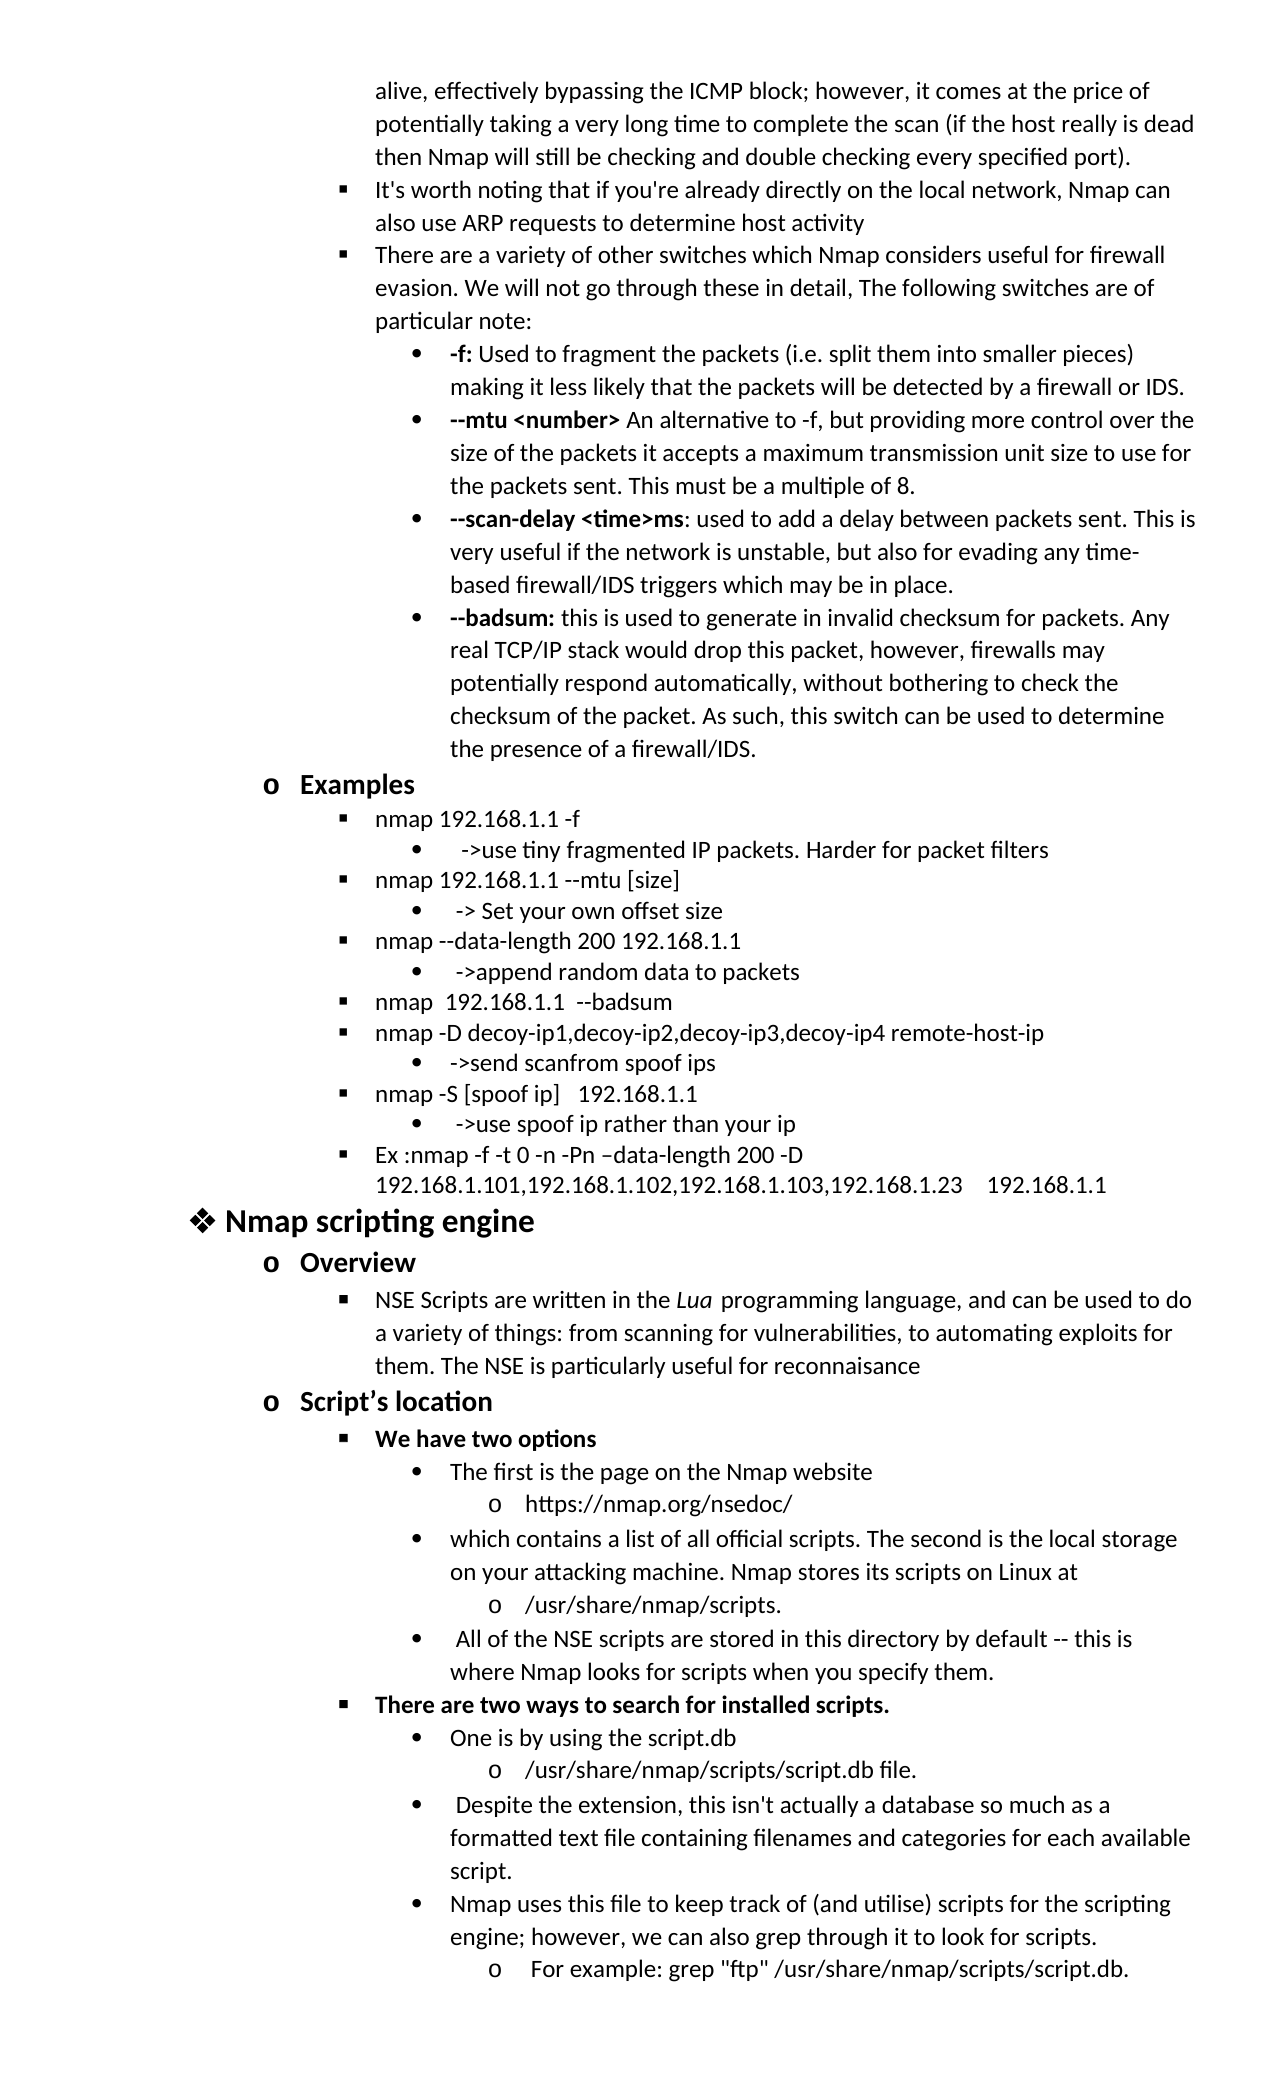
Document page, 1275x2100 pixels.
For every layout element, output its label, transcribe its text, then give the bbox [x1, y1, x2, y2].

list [337, 75, 1200, 171]
list Script’s location [262, 1383, 1200, 1420]
list Nmap scripting engine [187, 1200, 1200, 1241]
list The first is the page on the Nmap website [412, 1456, 1200, 1486]
list nmap 192.168.1.1 --mtu [size] [337, 864, 1200, 895]
list ->use tiny fragmented IP packets. Harder for packet filters [412, 834, 1200, 864]
list /usr/share/nmap/scripts/script.db file. [487, 1755, 1200, 1786]
list Ex :nmap -f -t 0 -n -Pn –data-length 200 -D 192.168.1.101,192.168.1.102,192.168.1.103,192.168.1.23 192.168.1.1 [337, 1139, 1200, 1200]
list NSE Scripts are written in the Lua programming language, and can be used to do a variety of things: from scanning for vulnerabilities, to automating exploits for them. The NSE is particularly useful for reconnaisance [337, 1284, 1200, 1380]
list Despite the extension, this isn't actually a database so much as a formatted text file containing filenames and categories for each available script. [412, 1789, 1200, 1885]
list ->send scanfrom spoof ips [412, 1047, 1200, 1078]
list nmap -S [spoof ip] 192.168.1.1 [337, 1078, 1200, 1108]
list There are two ways to search for installed scripts. [337, 1689, 1200, 1719]
list All of the NSE scripts are stored in this directory by default -- this is where Nmap looks for scripts when you specify them. [412, 1623, 1200, 1686]
list One is by using the script.db [412, 1722, 1200, 1752]
list For example: grep "ftp" /usr/share/nmap/scripts/script.db. [487, 1953, 1200, 1985]
list nmap --data-length 200 192.168.1.1 [337, 925, 1200, 956]
list --mtu <number> An alternative to -f, but providing more control over the size of the packets it accepts a maximum transmission unit size to use for the packets sent. This must be a multiple of 8. [412, 404, 1200, 501]
list --badsum: this is used to generate in invalid checksum for packets. Any real TCP/IP stack would drop this packet, however, firewalls may potentially respond automatically, without bothering to check the checksum of the packet. As such, this switch can be used to determine the presence of a firewall/IDS. [412, 602, 1200, 764]
list Overview [262, 1244, 1200, 1281]
list /usr/share/nmap/scripts. [487, 1589, 1200, 1621]
list nmap 192.168.1.1 -f [337, 803, 1200, 834]
list It's worth noting that if you're already directly on the local network, Nmap can also use ARP requests to determine host activity [337, 174, 1200, 237]
list Nmap uses this file to keep track of (and utilise) scripts for the scripting engine; however, we can also grep through it to look for scripts. [412, 1888, 1200, 1951]
list -f: Used to fragment the packets (i.e. split them into smaller pieces) making it less likely that the packets will be detected by a firewall or IDS. [412, 338, 1200, 402]
list ->append random data to packets [412, 956, 1200, 986]
list nmap 192.168.1.1 --badsum [337, 986, 1200, 1017]
list We have two options [337, 1423, 1200, 1453]
list https://nmap.org/nsedoc/ [487, 1489, 1200, 1520]
list which contains a list of all official scripts. The second is the local storage on your attacking machine. Nmap stores its scripts on Linux at [412, 1523, 1200, 1586]
list nmap -D decoy-ip1,decoy-ip2,decoy-ip3,decoy-ip4 remote-host-ip [337, 1017, 1200, 1047]
list ->use spoof ip rather than your ip [412, 1108, 1200, 1139]
list -> Set your own offset size [412, 895, 1200, 925]
list Examples [262, 766, 1200, 803]
list --scan-delay <time>ms: used to add a delay between packets sent. This is very useful if the network is unstable, but also for evading any time-based firewall/IDS triggers which may be in place. [412, 503, 1200, 599]
list There are a variety of other switches which Nmap considers useful for firewall evasion. We will not go through these in detail, The following switches are of particular note: [337, 239, 1200, 336]
